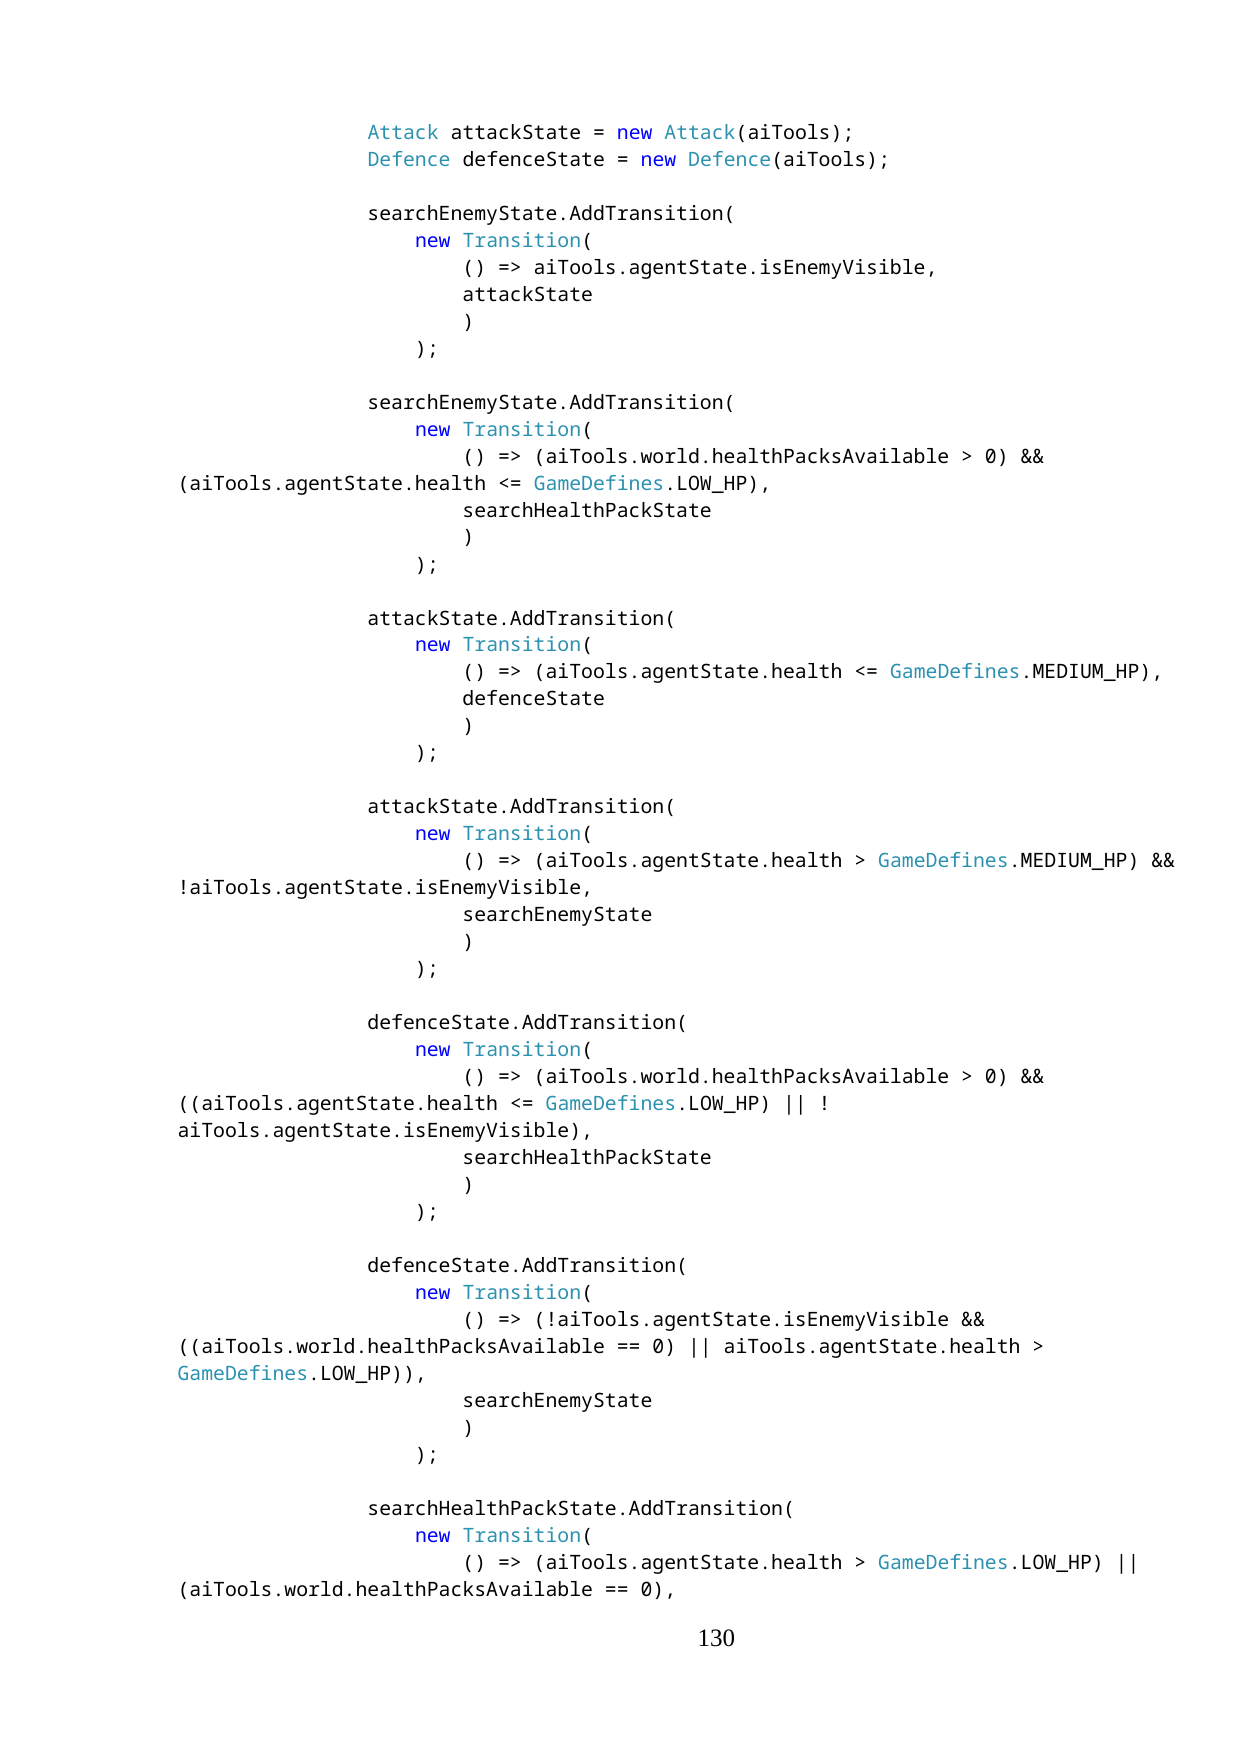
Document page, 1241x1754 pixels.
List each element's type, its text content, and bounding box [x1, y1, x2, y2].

text ); [177, 550, 1181, 577]
text () => (aiTools.world.healthPacksAvailable > 0) && (aiTools.agentState.health <= GameDefines.LOW_HP), [177, 442, 1181, 496]
text searchEnemyState.AddTransition( [177, 388, 1181, 415]
text searchHealthPackState [177, 496, 1181, 523]
text searchEnemyState.AddTransition( [177, 199, 1181, 226]
text searchHealthPackState [177, 1143, 1181, 1170]
text new Transition( [177, 1521, 1181, 1548]
text ) [177, 1413, 1181, 1440]
text ); [177, 954, 1181, 981]
text ) [177, 523, 1181, 550]
text ) [177, 307, 1181, 334]
text ) [177, 1170, 1181, 1197]
text Defence defenceState = new Defence(aiTools); [177, 145, 1181, 172]
text () => (aiTools.agentState.health > GameDefines.LOW_HP) || (aiTools.world.healthPacksAvailable == 0), [177, 1548, 1181, 1602]
text ); [177, 1440, 1181, 1467]
text defenceState [177, 685, 1181, 712]
text ); [177, 1197, 1181, 1224]
text new Transition( [177, 631, 1181, 658]
text new Transition( [177, 1278, 1181, 1305]
text defenceState.AddTransition( [177, 1251, 1181, 1278]
text ) [177, 712, 1181, 739]
text attackState [177, 280, 1181, 307]
text searchEnemyState [177, 901, 1181, 927]
text () => (!aiTools.agentState.isEnemyVisible && ((aiTools.world.healthPacksAvailable == 0) || aiTools.agentState.health > GameDefines.LOW_HP)), [177, 1305, 1181, 1386]
text ); [177, 334, 1181, 361]
text () => (aiTools.world.healthPacksAvailable > 0) && ((aiTools.agentState.health <= GameDefines.LOW_HP) || !aiTools.agentState.isEnemyVisible), [177, 1062, 1181, 1143]
text searchEnemyState [177, 1386, 1181, 1413]
text ) [177, 927, 1181, 954]
text searchHealthPackState.AddTransition( [177, 1494, 1181, 1521]
text Attack attackState = new Attack(aiTools); [177, 118, 1181, 145]
text defenceState.AddTransition( [177, 1008, 1181, 1035]
text new Transition( [177, 415, 1181, 442]
text ); [177, 739, 1181, 766]
text attackState.AddTransition( [177, 604, 1181, 631]
text new Transition( [177, 226, 1181, 253]
text attackState.AddTransition( [177, 793, 1181, 819]
text () => (aiTools.agentState.health > GameDefines.MEDIUM_HP) && !aiTools.agentState.isEnemyVisible, [177, 847, 1181, 901]
text () => aiTools.agentState.isEnemyVisible, [177, 253, 1181, 280]
text new Transition( [177, 819, 1181, 847]
text () => (aiTools.agentState.health <= GameDefines.MEDIUM_HP), [177, 658, 1181, 685]
text new Transition( [177, 1035, 1181, 1062]
